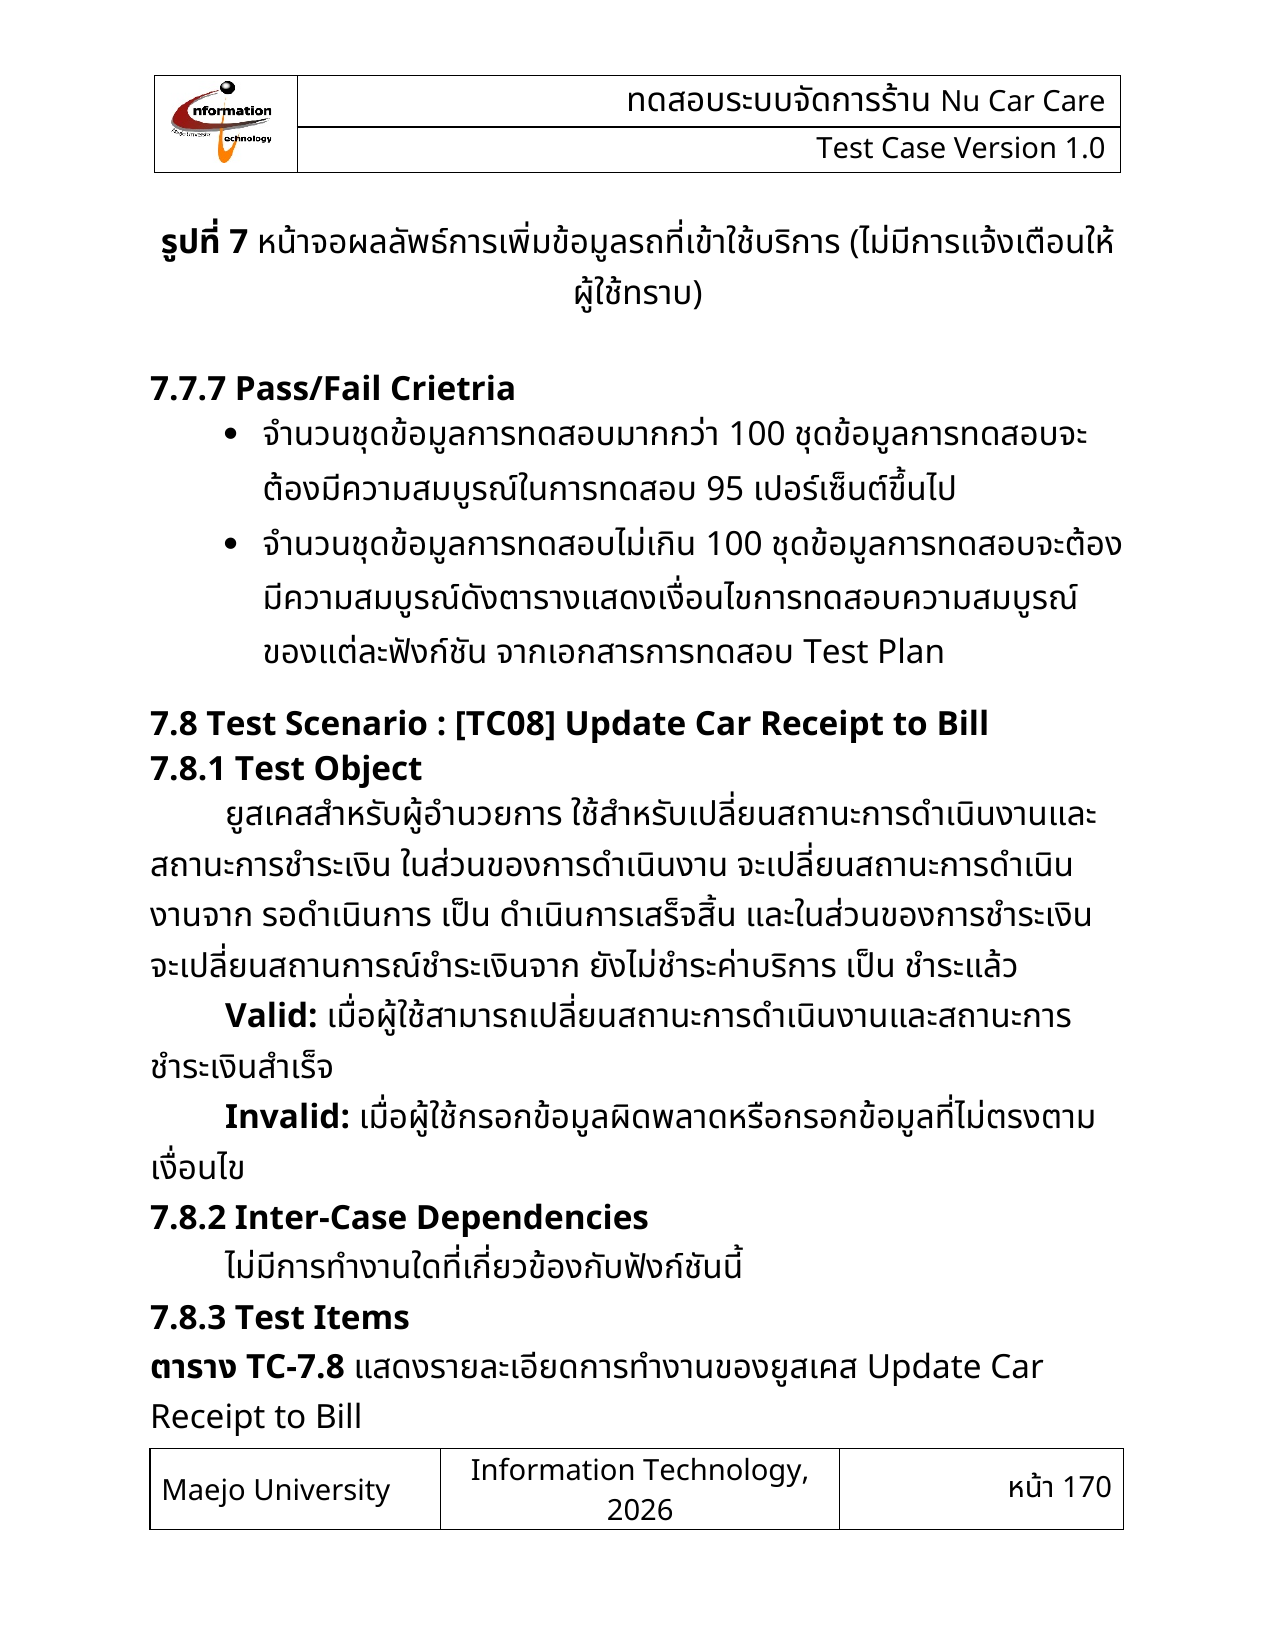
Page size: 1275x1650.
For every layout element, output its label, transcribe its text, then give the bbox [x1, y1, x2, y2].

text 7.8.1 Test Object [150, 745, 1125, 790]
text 7.8.2 Inter-Case Dependencies [150, 1194, 1125, 1239]
text 7.8.3 Test Items [150, 1293, 1125, 1339]
list จำนวนชุดข้อมูลการทดสอบมากกว่า 100 ชุดข้อมูลการทดสอบจะต้องมีความสมบูรณ์ในการทดสอบ 95 เปอร์เซ็นต์ขึ้นไป [225, 410, 1125, 515]
list จำนวนชุดข้อมูลการทดสอบไม่เกิน 100 ชุดข้อมูลการทดสอบจะต้องมีความสมบูรณ์ดังตารางแสดงเงื่อนไขการทดสอบความสมบูรณ์ของแต่ละฟังก์ชัน จากเอกสารการทดสอบ Test Plan [225, 519, 1125, 679]
text 7.8 Test Scenario : [TC08] Update Car Receipt to Bill [150, 699, 1125, 745]
text ยูสเคสสำหรับผู้อำนวยการ ใช้สำหรับเปลี่ยนสถานะการดำเนินงานและสถานะการชำระเงิน ในส่วนของการดำเนินงาน จะเปลี่ยนสถานะการดำเนินงานจาก รอดำเนินการ เป็น ดำเนินการเสร็จสิ้น และในส่วนของการชำระเงิน จะเปลี่ยนสถานการณ์ชำระเงินจาก ยังไม่ชำระค่าบริการ เป็น ชำระแล้ว [150, 790, 1125, 992]
text 7.7.7 Pass/Fail Crietria [150, 365, 1125, 410]
text Invalid: เมื่อผู้ใช้กรอกข้อมูลผิดพลาดหรือกรอกข้อมูลที่ไม่ตรงตามเงื่อนไข [150, 1093, 1125, 1194]
picture [170, 81, 272, 163]
text รูปที่ 7 หน้าจอผลลัพธ์การเพิ่มข้อมูลรถที่เข้าใช้บริการ (ไม่มีการแจ้งเตือนให้ผู้ใช้ทราบ) [150, 218, 1125, 319]
text Valid: เมื่อผู้ใช้สามารถเปลี่ยนสถานะการดำเนินงานและสถานะการชำระเงินสำเร็จ [150, 992, 1125, 1093]
text ตาราง TC-7.8 แสดงรายละเอียดการทำงานของยูสเคส Update Car Receipt to Bill [150, 1342, 1125, 1438]
text ไม่มีการทำงานใดที่เกี่ยวข้องกับฟังก์ชันนี้ [150, 1243, 1125, 1293]
